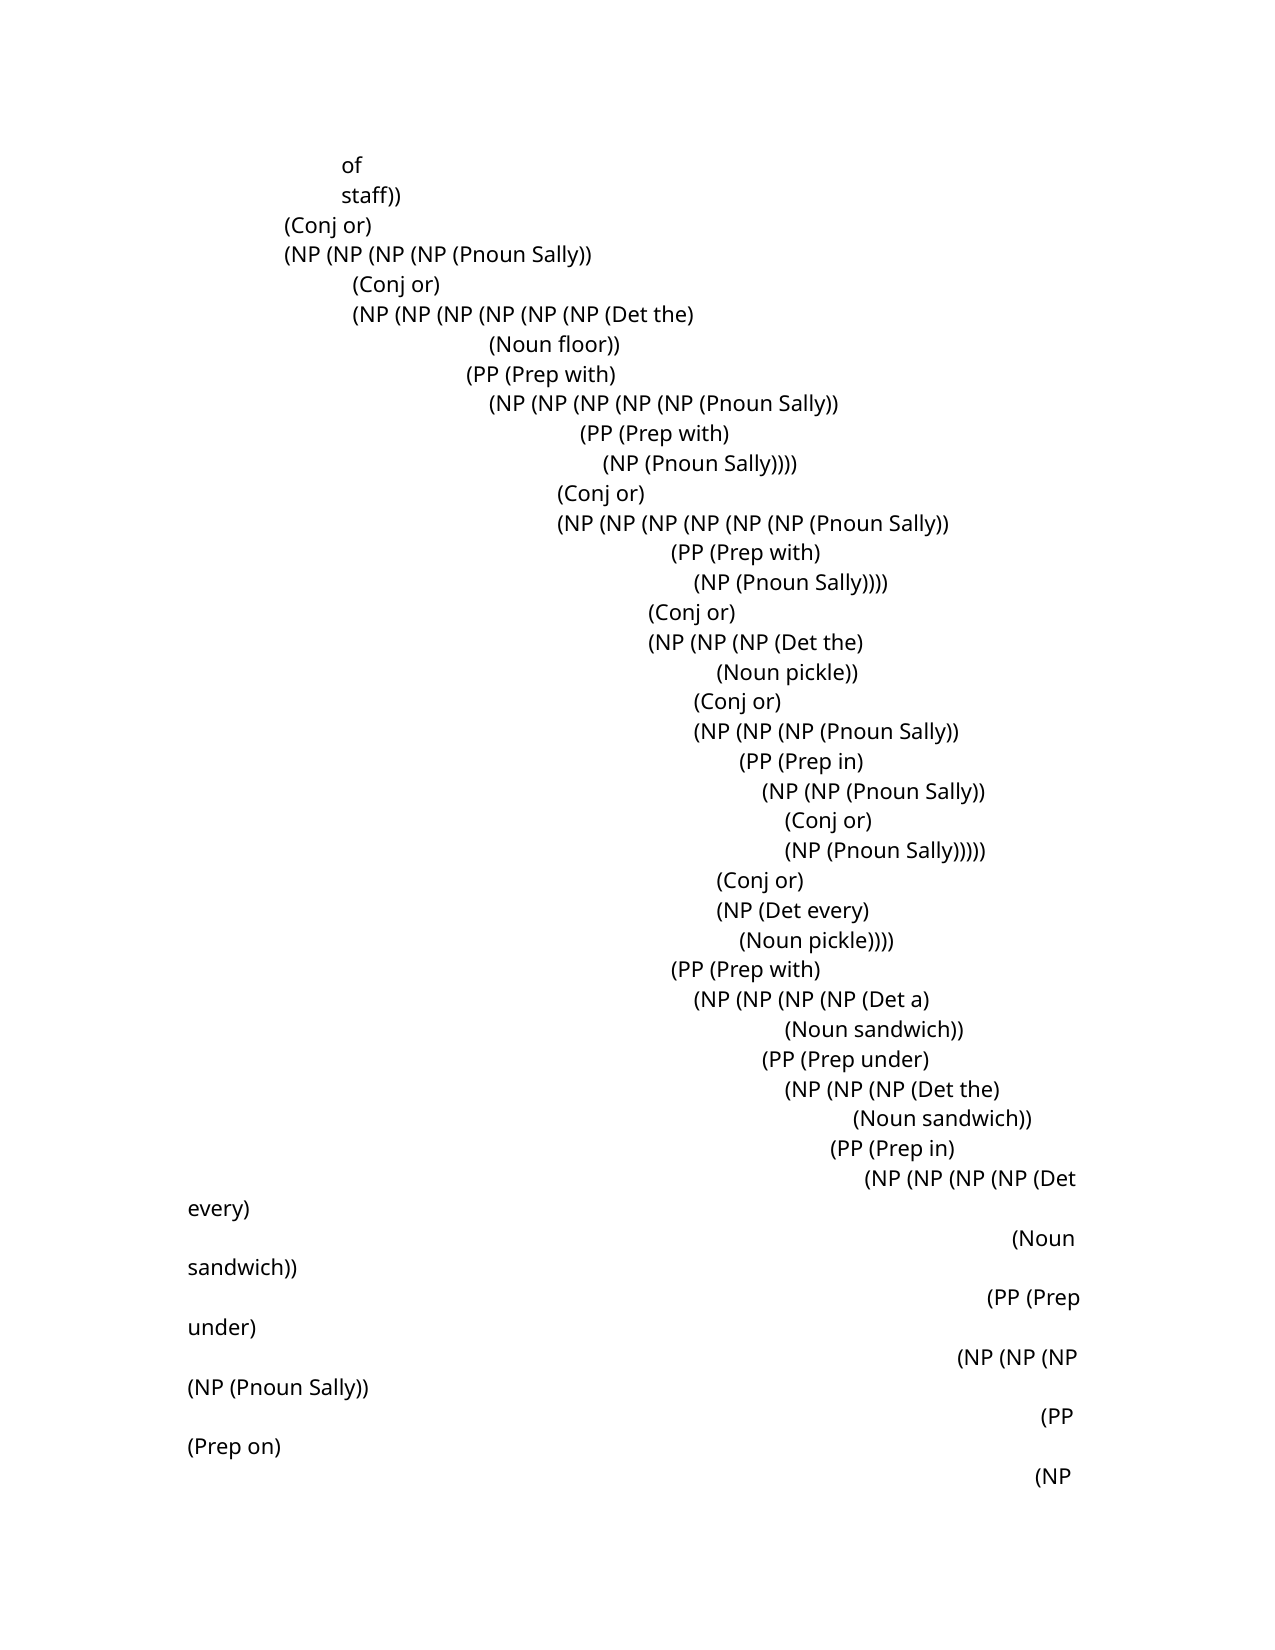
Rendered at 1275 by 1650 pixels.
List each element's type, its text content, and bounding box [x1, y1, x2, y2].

text (PP (Prep under) [187, 1044, 1087, 1073]
text (PP (Prep in) [187, 746, 1087, 776]
text of [187, 150, 1087, 180]
text (Noun pickle)))) [187, 924, 1087, 954]
text (PP (Prep in) [187, 1133, 1087, 1163]
text (NP (NP (NP (NP (Det a) [187, 984, 1087, 1014]
text (NP (NP (NP (NP (Det every) [187, 1163, 1087, 1222]
text (Noun sandwich)) [187, 1222, 1087, 1282]
text (NP (Pnoun Sally))))) [187, 835, 1087, 865]
text (NP (NP (Det the) [187, 1461, 1087, 1491]
text (PP (Prep with) [187, 954, 1087, 984]
text (Conj or) [187, 209, 1087, 239]
text (Conj or) [187, 478, 1087, 507]
text (NP (Pnoun Sally)))) [187, 567, 1087, 597]
text (NP (NP (NP (NP (Pnoun Sally)) [187, 239, 1087, 269]
text (Noun pickle)) [187, 656, 1087, 686]
text (PP (Prep on) [187, 1401, 1087, 1461]
text (Conj or) [187, 805, 1087, 835]
text (NP (NP (NP (NP (NP (NP (Det the) [187, 299, 1087, 329]
text (PP (Prep with) [187, 358, 1087, 388]
text (PP (Prep with) [187, 537, 1087, 567]
text (Conj or) [187, 597, 1087, 627]
text (NP (NP (Pnoun Sally)) [187, 776, 1087, 805]
text (NP (NP (NP (NP (NP (NP (Pnoun Sally)) [187, 507, 1087, 537]
text (NP (Pnoun Sally)))) [187, 448, 1087, 478]
text (PP (Prep under) [187, 1282, 1087, 1342]
text (NP (NP (NP (NP (NP (Pnoun Sally)) [187, 388, 1087, 418]
text (PP (Prep with) [187, 418, 1087, 448]
text (NP (NP (NP (Det the) [187, 627, 1087, 656]
text (Conj or) [187, 686, 1087, 716]
text (NP (Det every) [187, 895, 1087, 924]
text (Noun sandwich)) [187, 1014, 1087, 1044]
text (NP (NP (NP (Pnoun Sally)) [187, 716, 1087, 746]
text staff)) [187, 180, 1087, 209]
text (Noun sandwich)) [187, 1103, 1087, 1133]
text (NP (NP (NP (NP (Pnoun Sally)) [187, 1342, 1087, 1401]
text (Noun floor)) [187, 329, 1087, 358]
text (NP (NP (NP (Det the) [187, 1073, 1087, 1103]
text (Conj or) [187, 865, 1087, 895]
text (Conj or) [187, 269, 1087, 299]
